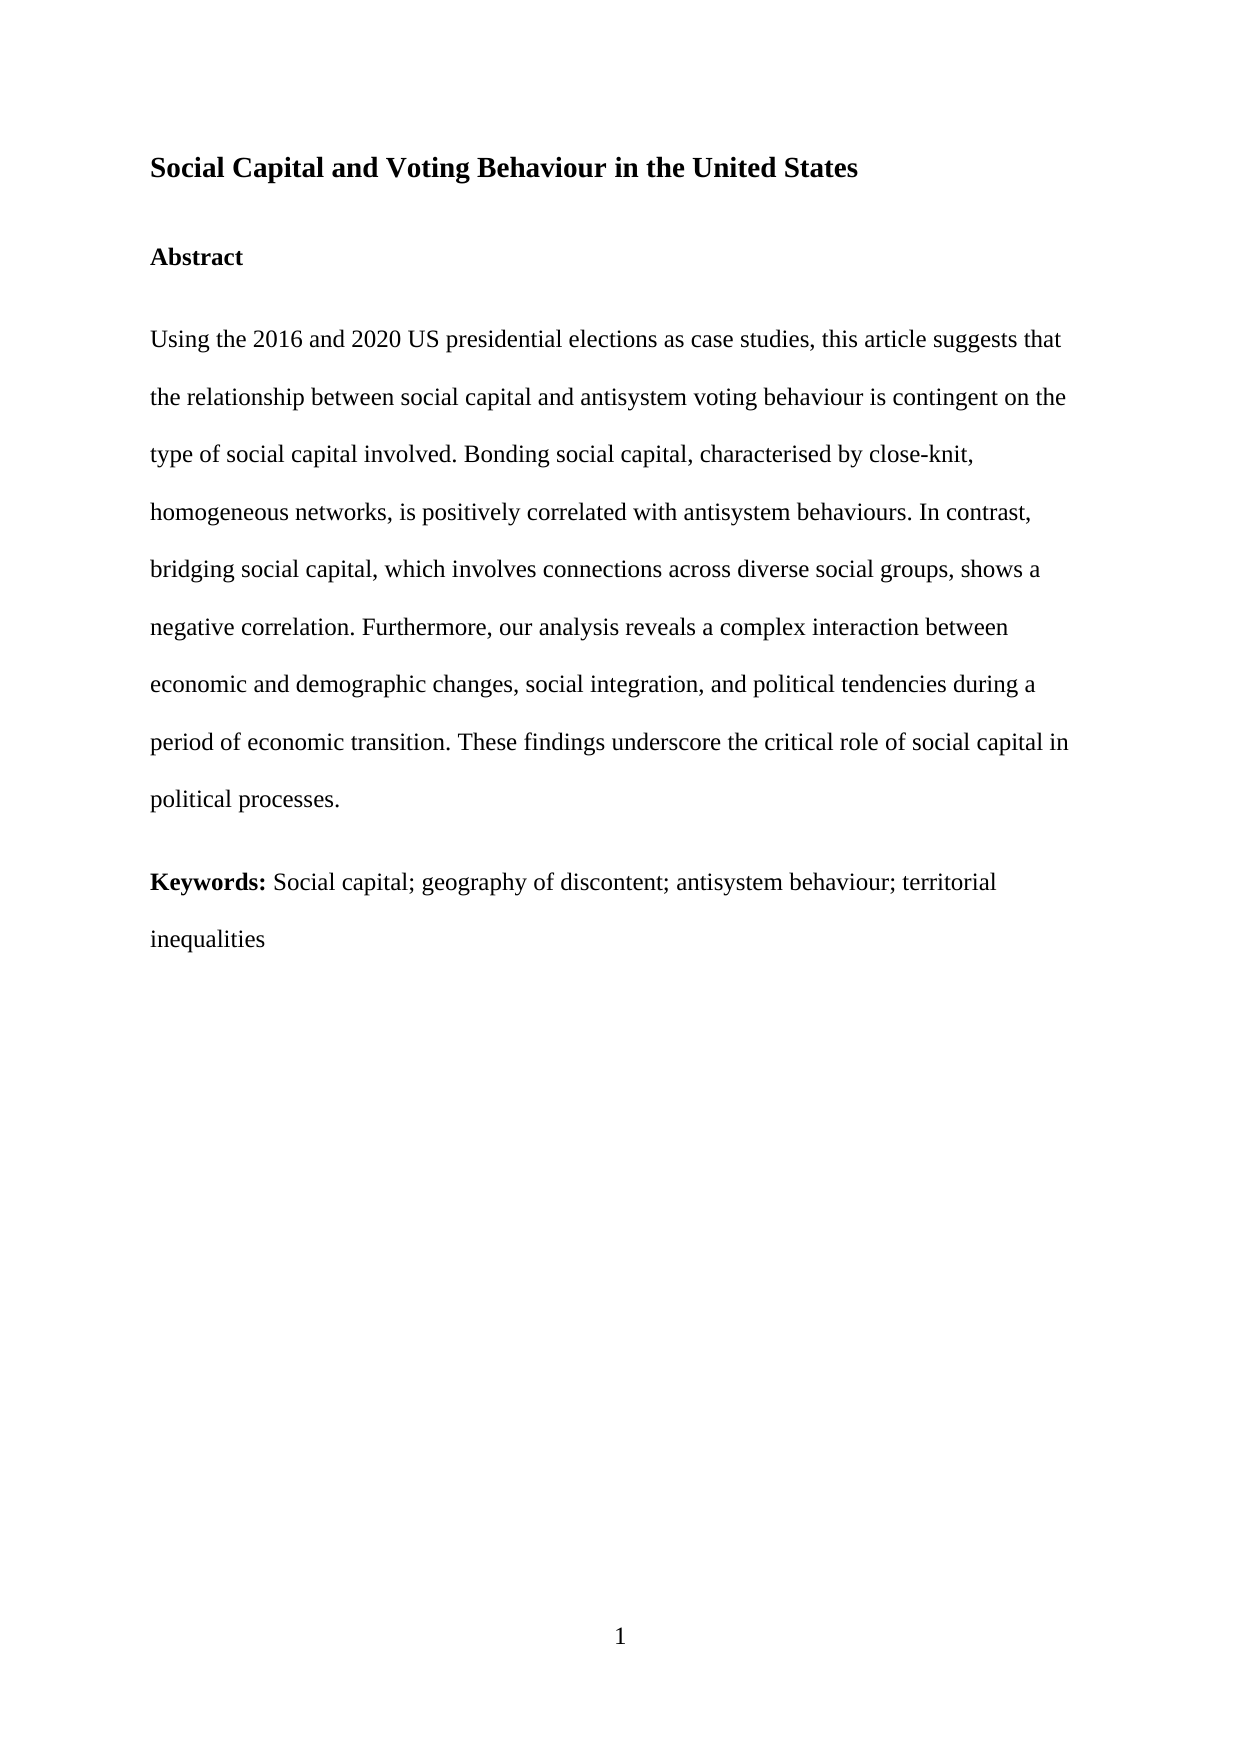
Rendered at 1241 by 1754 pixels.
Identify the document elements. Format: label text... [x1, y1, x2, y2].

text Using the 2016 and 2020 US presidential elections as case studies, this article suggests that the relationship between social capital and antisystem voting behaviour is contingent on the type of social capital involved. Bonding social capital, characterised by close-knit, homogeneous networks, is positively correlated with antisystem behaviours. In contrast, bridging social capital, which involves connections across diverse social groups, shows a negative correlation. Furthermore, our analysis reveals a complex interaction between economic and demographic changes, social integration, and political tendencies during a period of economic transition. These findings underscore the critical role of social capital in political processes. [150, 324, 1090, 813]
text Keywords: Social capital; geography of discontent; antisystem behaviour; territorial inequalities [150, 867, 1090, 953]
text Abstract [150, 242, 1090, 271]
text Social Capital and Voting Behaviour in the United States [150, 150, 1090, 183]
